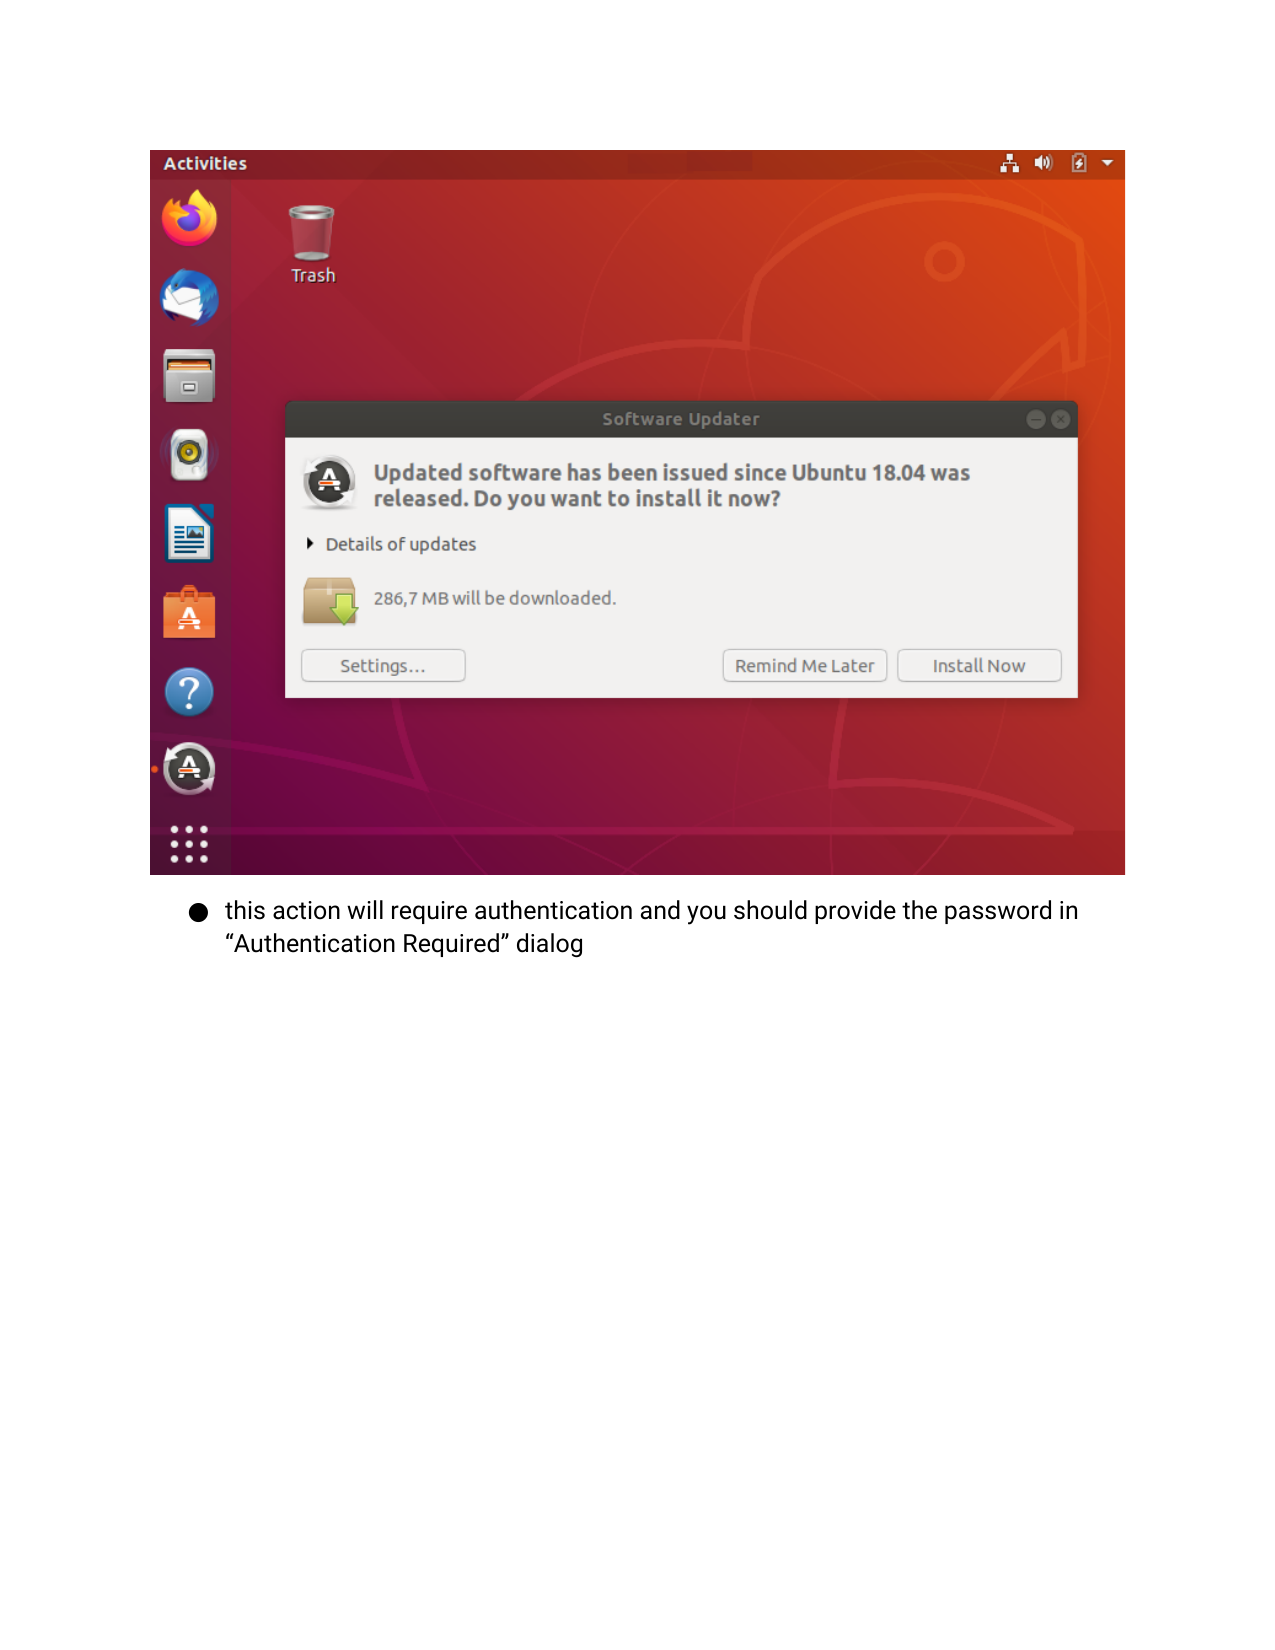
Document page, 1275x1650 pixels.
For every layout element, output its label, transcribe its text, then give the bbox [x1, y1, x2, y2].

list this action will require authentication and you should provide the password in “Authentication Required” dialog [187, 896, 1125, 959]
picture [150, 150, 1125, 875]
